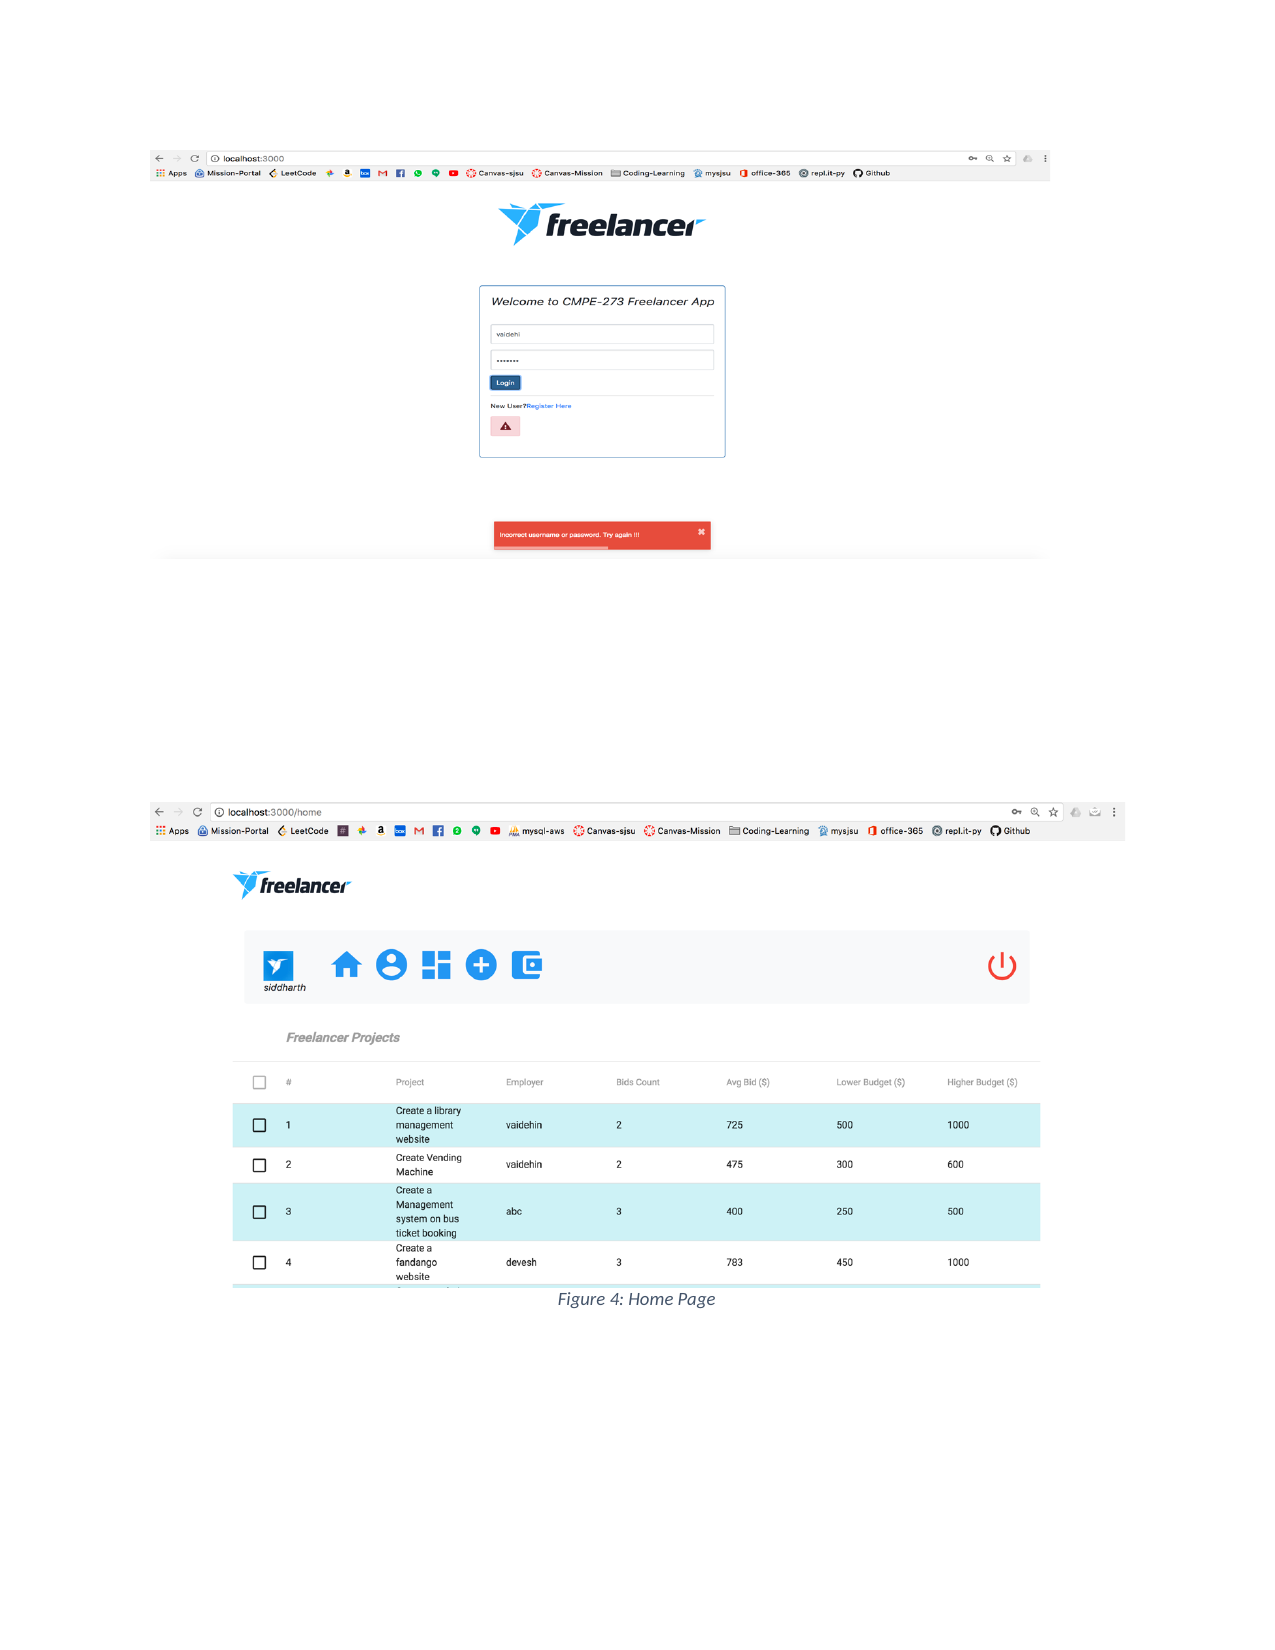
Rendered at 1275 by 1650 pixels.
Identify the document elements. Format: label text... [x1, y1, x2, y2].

picture [150, 150, 1050, 559]
picture [150, 802, 1125, 1288]
text Figure 4: Home Page [150, 1288, 1125, 1310]
